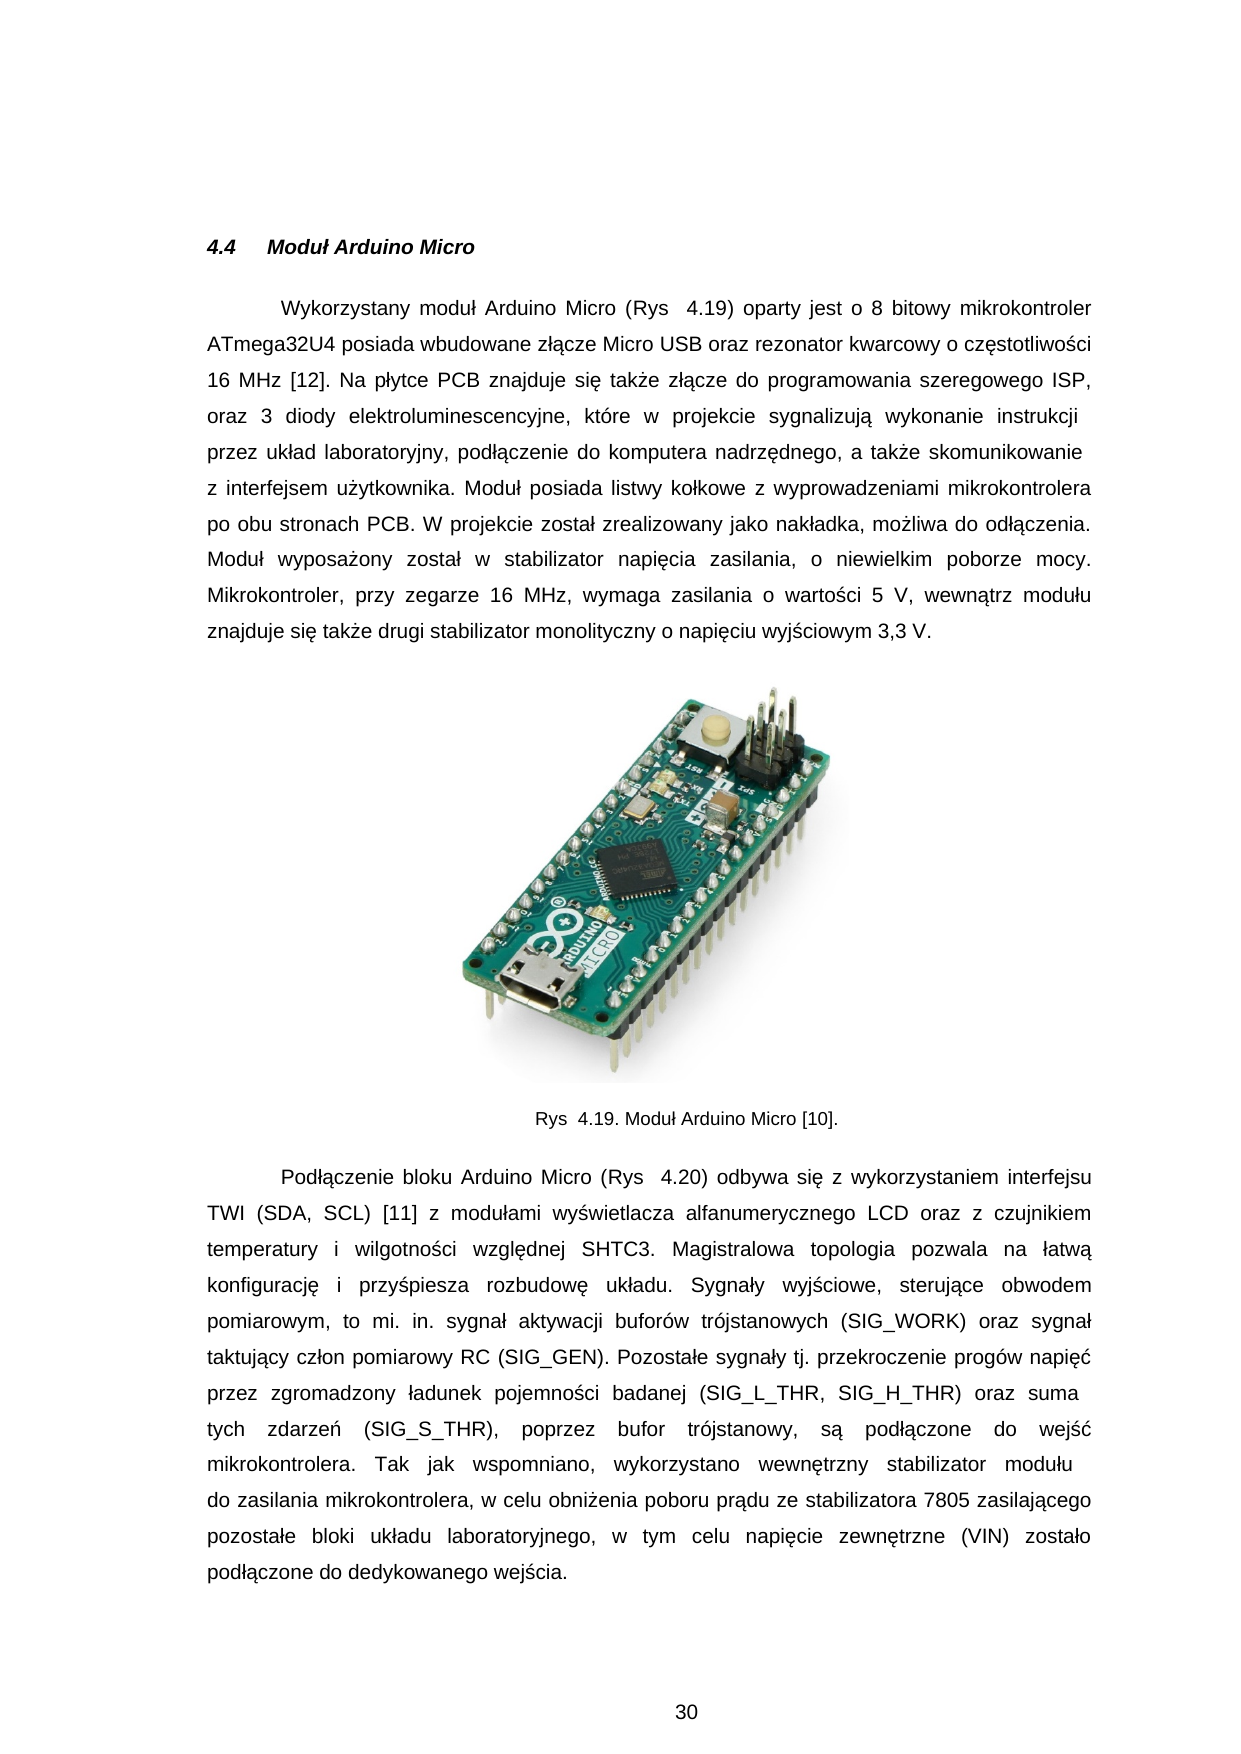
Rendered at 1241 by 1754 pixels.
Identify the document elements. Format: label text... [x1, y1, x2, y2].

picture [450, 680, 850, 1083]
subtitle Moduł Arduino Micro [207, 235, 1092, 259]
